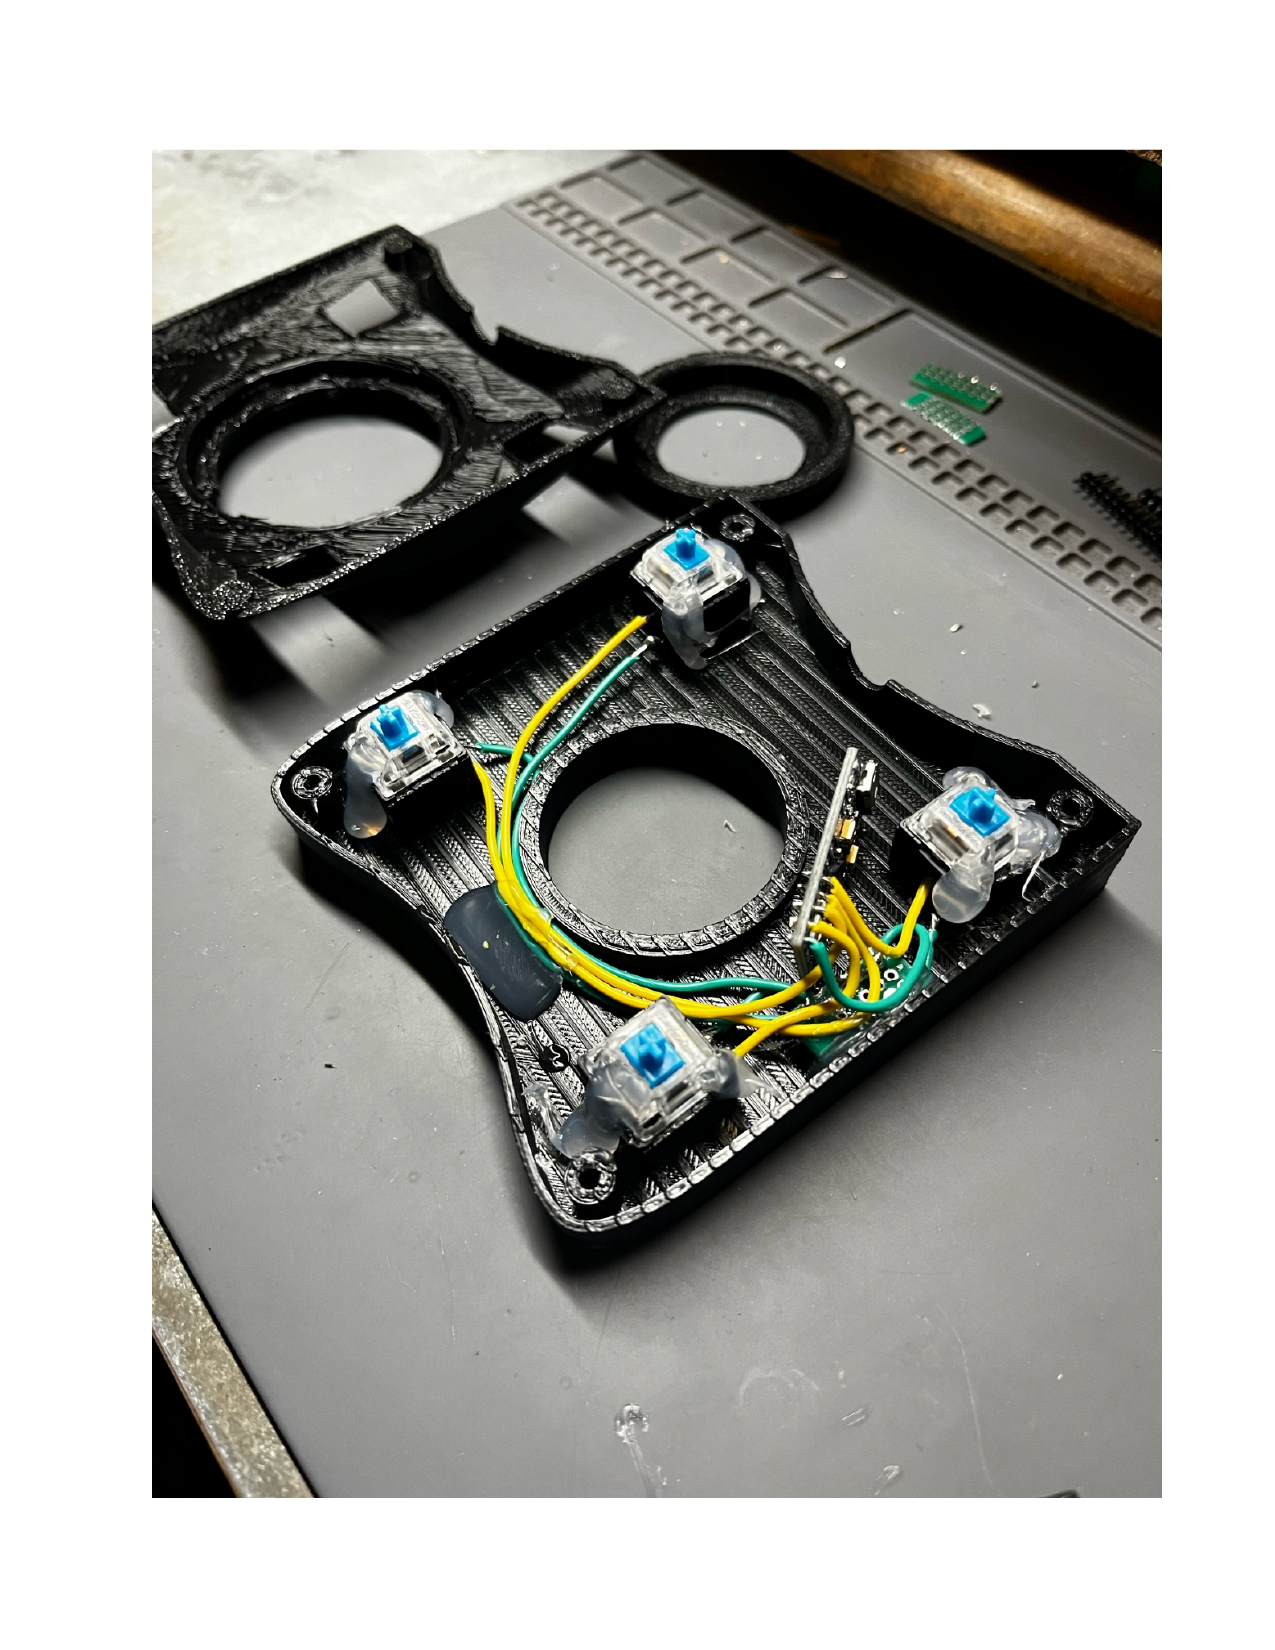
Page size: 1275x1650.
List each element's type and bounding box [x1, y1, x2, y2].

picture [153, 151, 1162, 1497]
